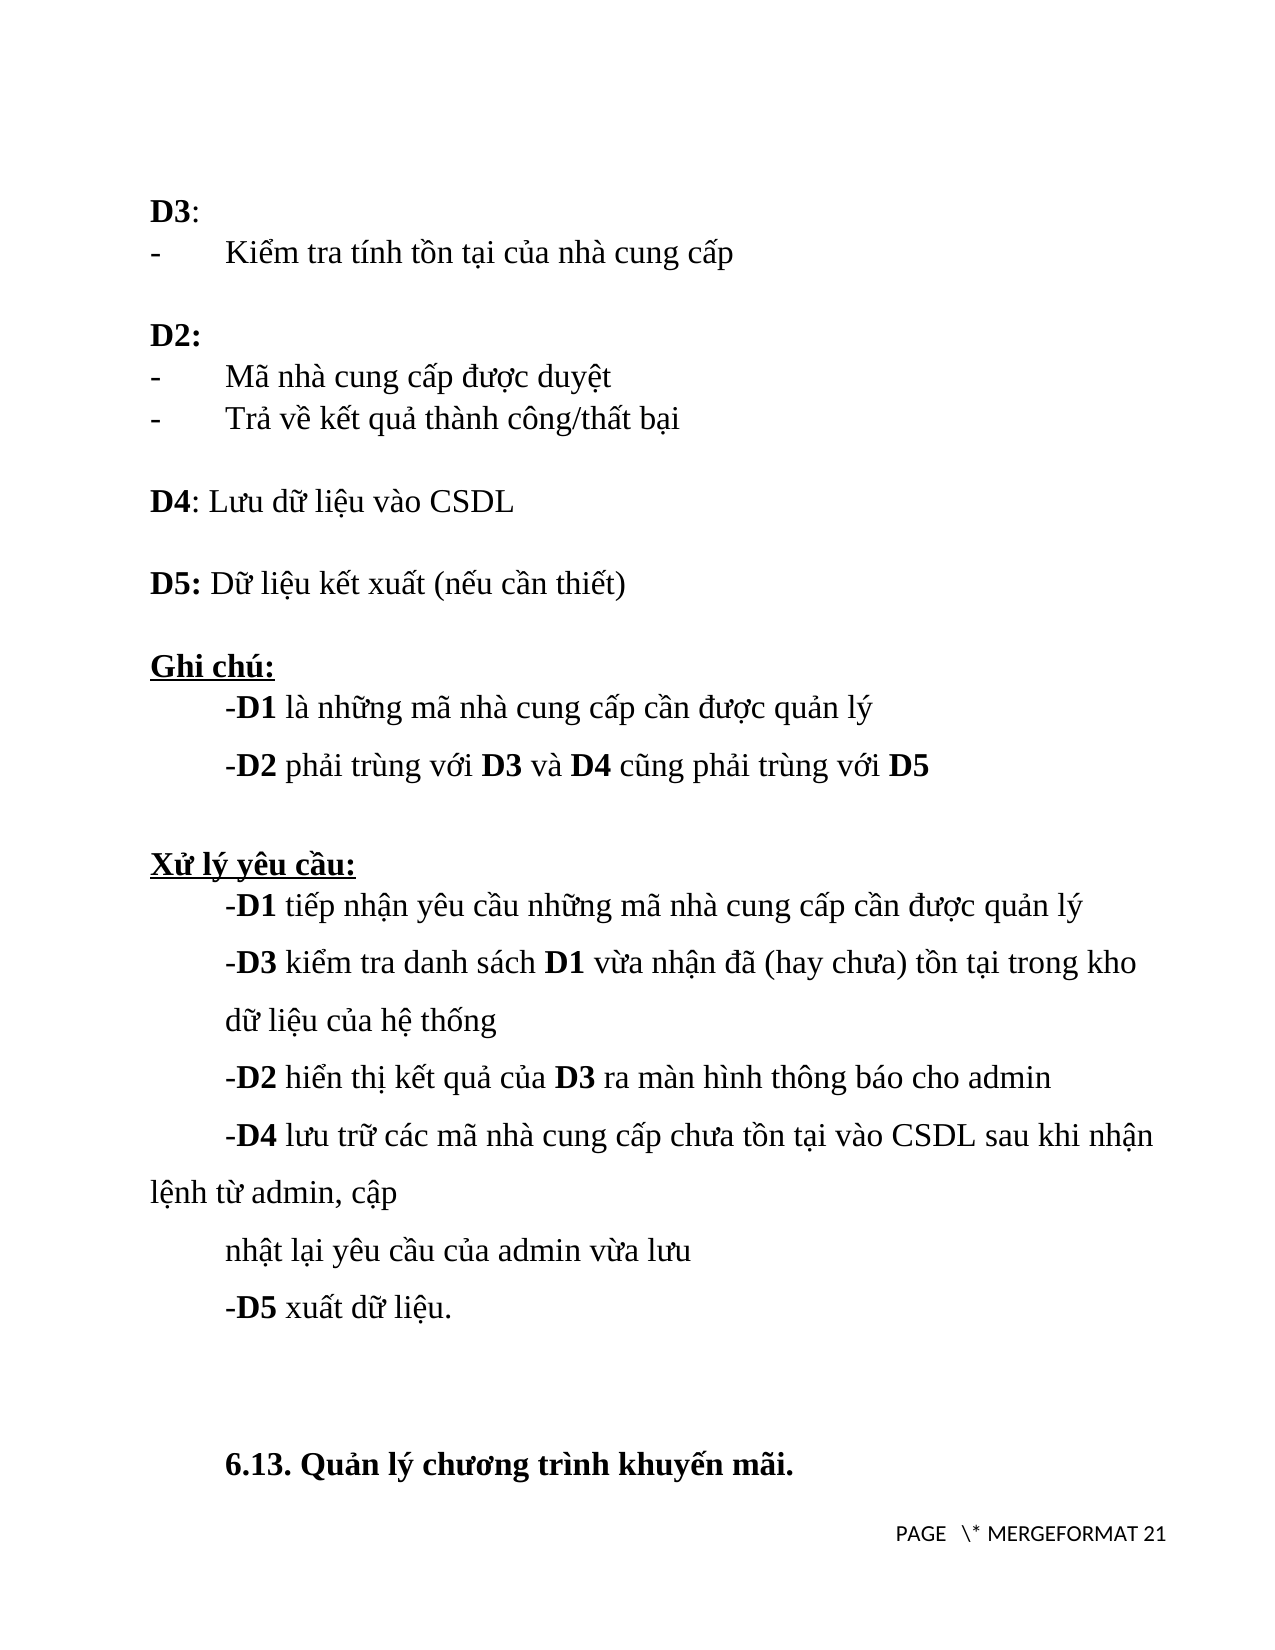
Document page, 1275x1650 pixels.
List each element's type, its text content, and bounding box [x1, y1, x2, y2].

text - Kiểm tra tính tồn tại của nhà cung cấp [150, 233, 1167, 271]
text D5: Dữ liệu kết xuất (nếu cần thiết) [150, 563, 1167, 602]
text nhật lại yêu cầu của admin vừa lưu [150, 1230, 1167, 1269]
text -D2 phải trùng với D3 và D4 cũng phải trùng với D5 [150, 745, 1167, 783]
text -D4 lưu trữ các mã nhà cung cấp chưa tồn tại vào CSDL sau khi nhận lệnh từ admin, cập [150, 1115, 1167, 1211]
text - Mã nhà cung cấp được duyệt [150, 357, 1167, 395]
text - Trả về kết quả thành công/thất bại [150, 398, 1167, 436]
text -D2 hiển thị kết quả của D3 ra màn hình thông báo cho admin [150, 1058, 1167, 1096]
text Xử lý yêu cầu: [150, 844, 1167, 882]
text -D1 là những mã nhà cung cấp cần được quản lý [150, 688, 1167, 726]
text D3: [150, 191, 1167, 230]
text D2: [150, 315, 1167, 354]
text D4: Lưu dữ liệu vào CSDL [150, 481, 1167, 519]
list Quản lý chương trình khuyến mãi. [225, 1444, 1167, 1482]
text -D3 kiểm tra danh sách D1 vừa nhận đã (hay chưa) tồn tại trong kho dữ liệu của hệ thống [225, 943, 1167, 1039]
text Ghi chú: [150, 646, 1167, 684]
text -D1 tiếp nhận yêu cầu những mã nhà cung cấp cần được quản lý [150, 885, 1167, 924]
text -D5 xuất dữ liệu. [150, 1288, 1167, 1326]
